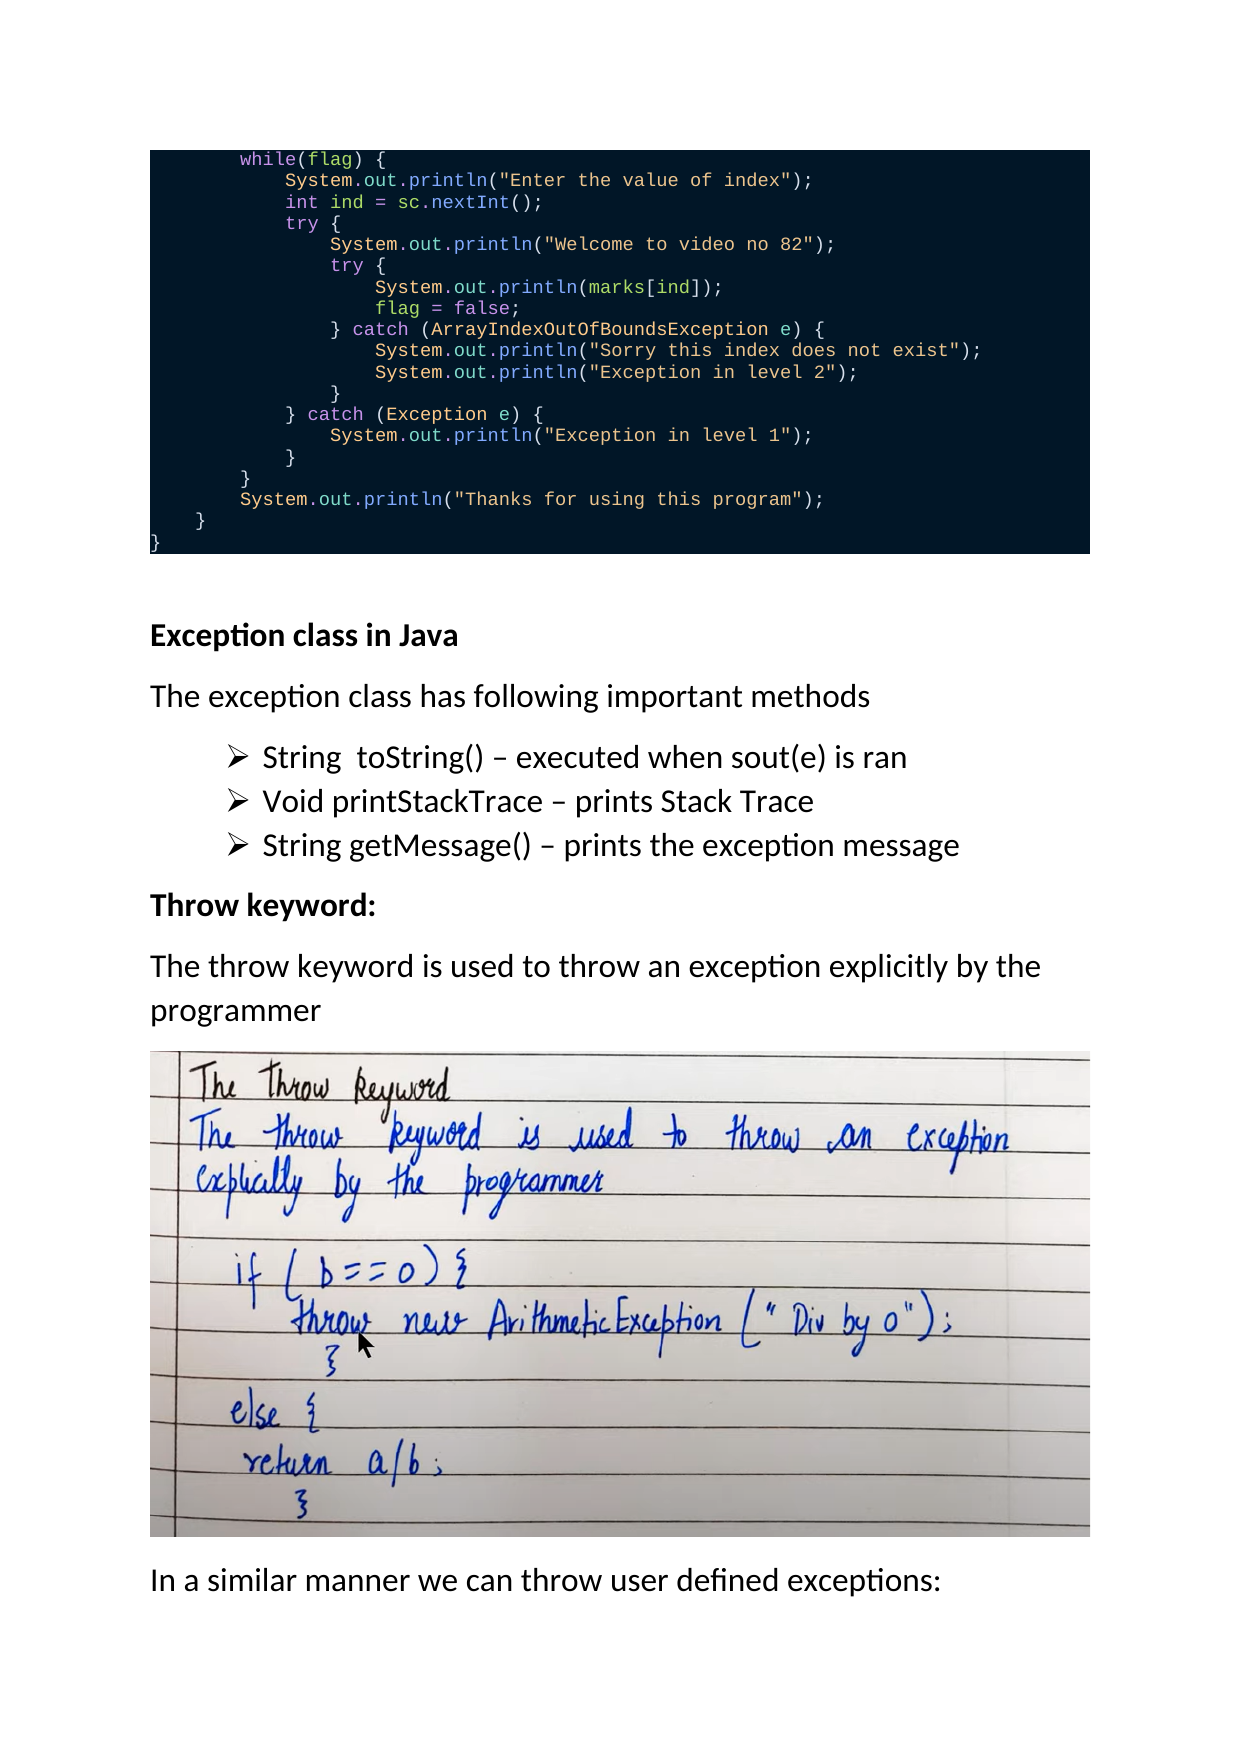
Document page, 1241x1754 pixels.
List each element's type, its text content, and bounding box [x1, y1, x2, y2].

list String toString() – executed when sout(e) is ran [225, 736, 1090, 776]
text The throw keyword is used to throw an exception explicitly by the programmer [150, 945, 1090, 1029]
text Throw keyword: [150, 884, 1090, 925]
text In a similar manner we can throw user defined exceptions: [150, 1537, 1090, 1600]
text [150, 150, 1090, 554]
text Exception class in Java [150, 614, 1090, 655]
list Void printStackTrace – prints Stack Trace [225, 779, 1090, 820]
list String getMessage() – prints the exception message [225, 823, 1090, 864]
text The exception class has following important methods [150, 675, 1090, 716]
